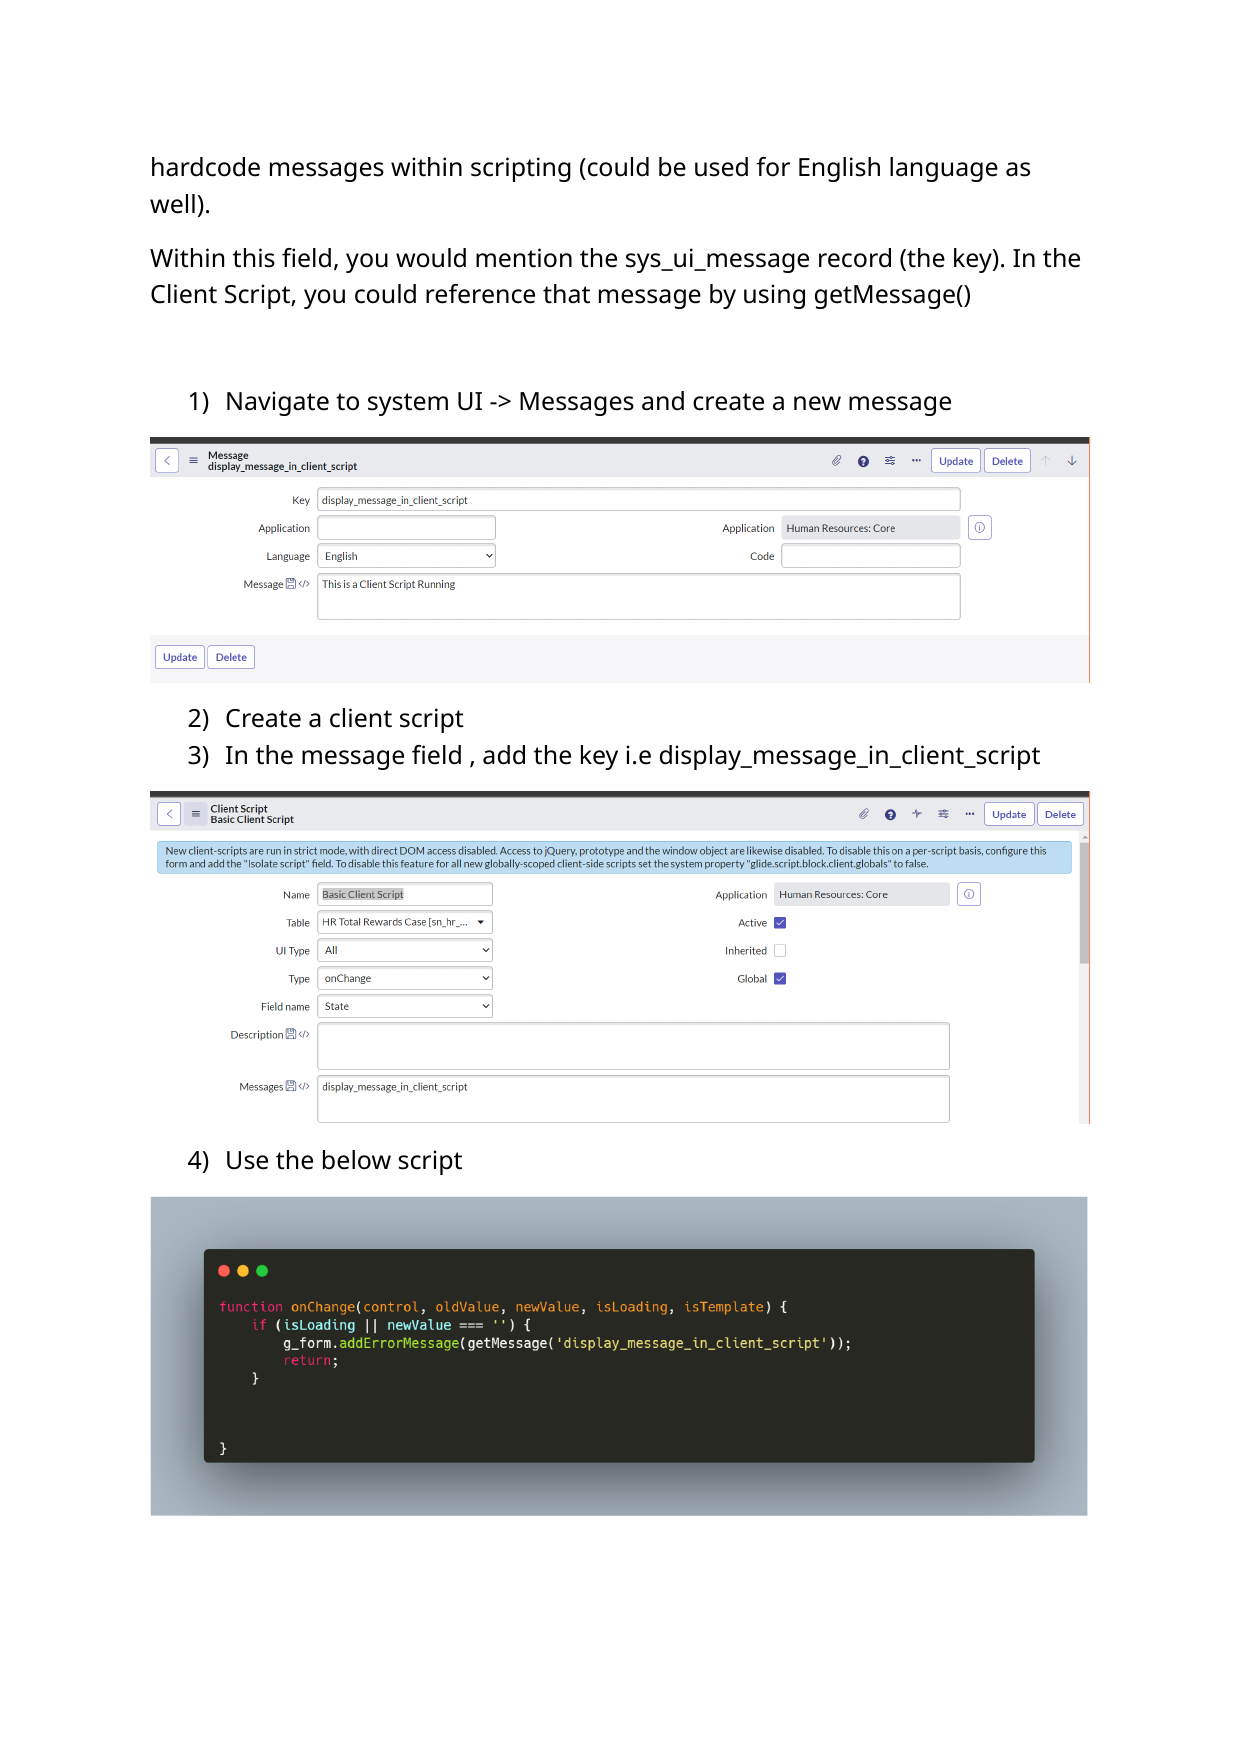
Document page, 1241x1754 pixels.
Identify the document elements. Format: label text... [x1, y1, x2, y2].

picture [150, 437, 1091, 683]
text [150, 150, 1090, 221]
picture [150, 791, 1091, 1124]
list Navigate to system UI -> Messages and create a new message [187, 384, 1090, 418]
list Create a client script [187, 701, 1090, 735]
text Within this field, you would mention the sys_ui_message record (the key). In the Client Script, you could reference that message by using getMessage() [150, 240, 1090, 311]
picture [150, 1196, 1088, 1516]
list Use the below script [187, 1143, 1090, 1177]
list In the message field , add the key i.e display_message_in_client_script [187, 738, 1090, 772]
